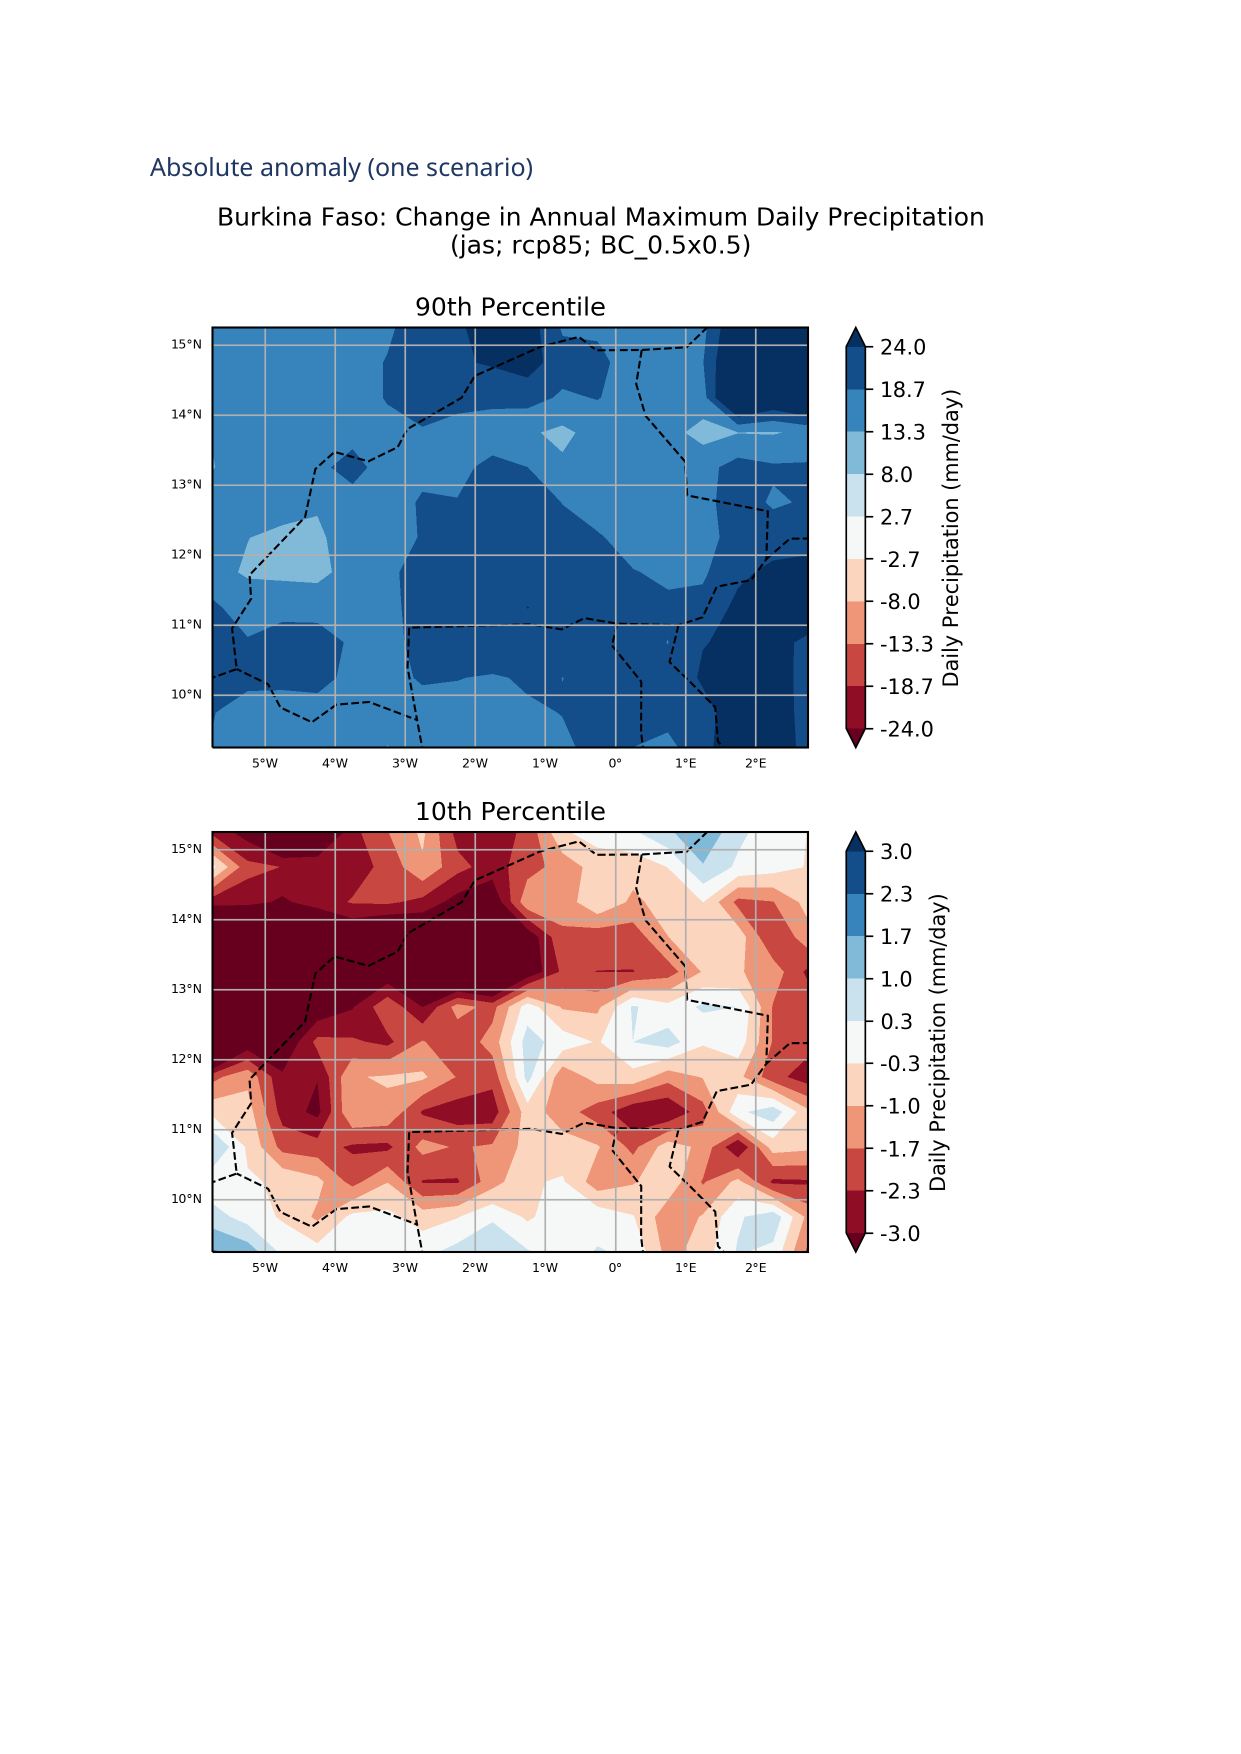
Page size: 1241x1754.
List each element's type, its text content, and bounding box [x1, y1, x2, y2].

subtitle Absolute anomaly (one scenario) [150, 150, 1090, 184]
picture [150, 184, 1050, 1384]
